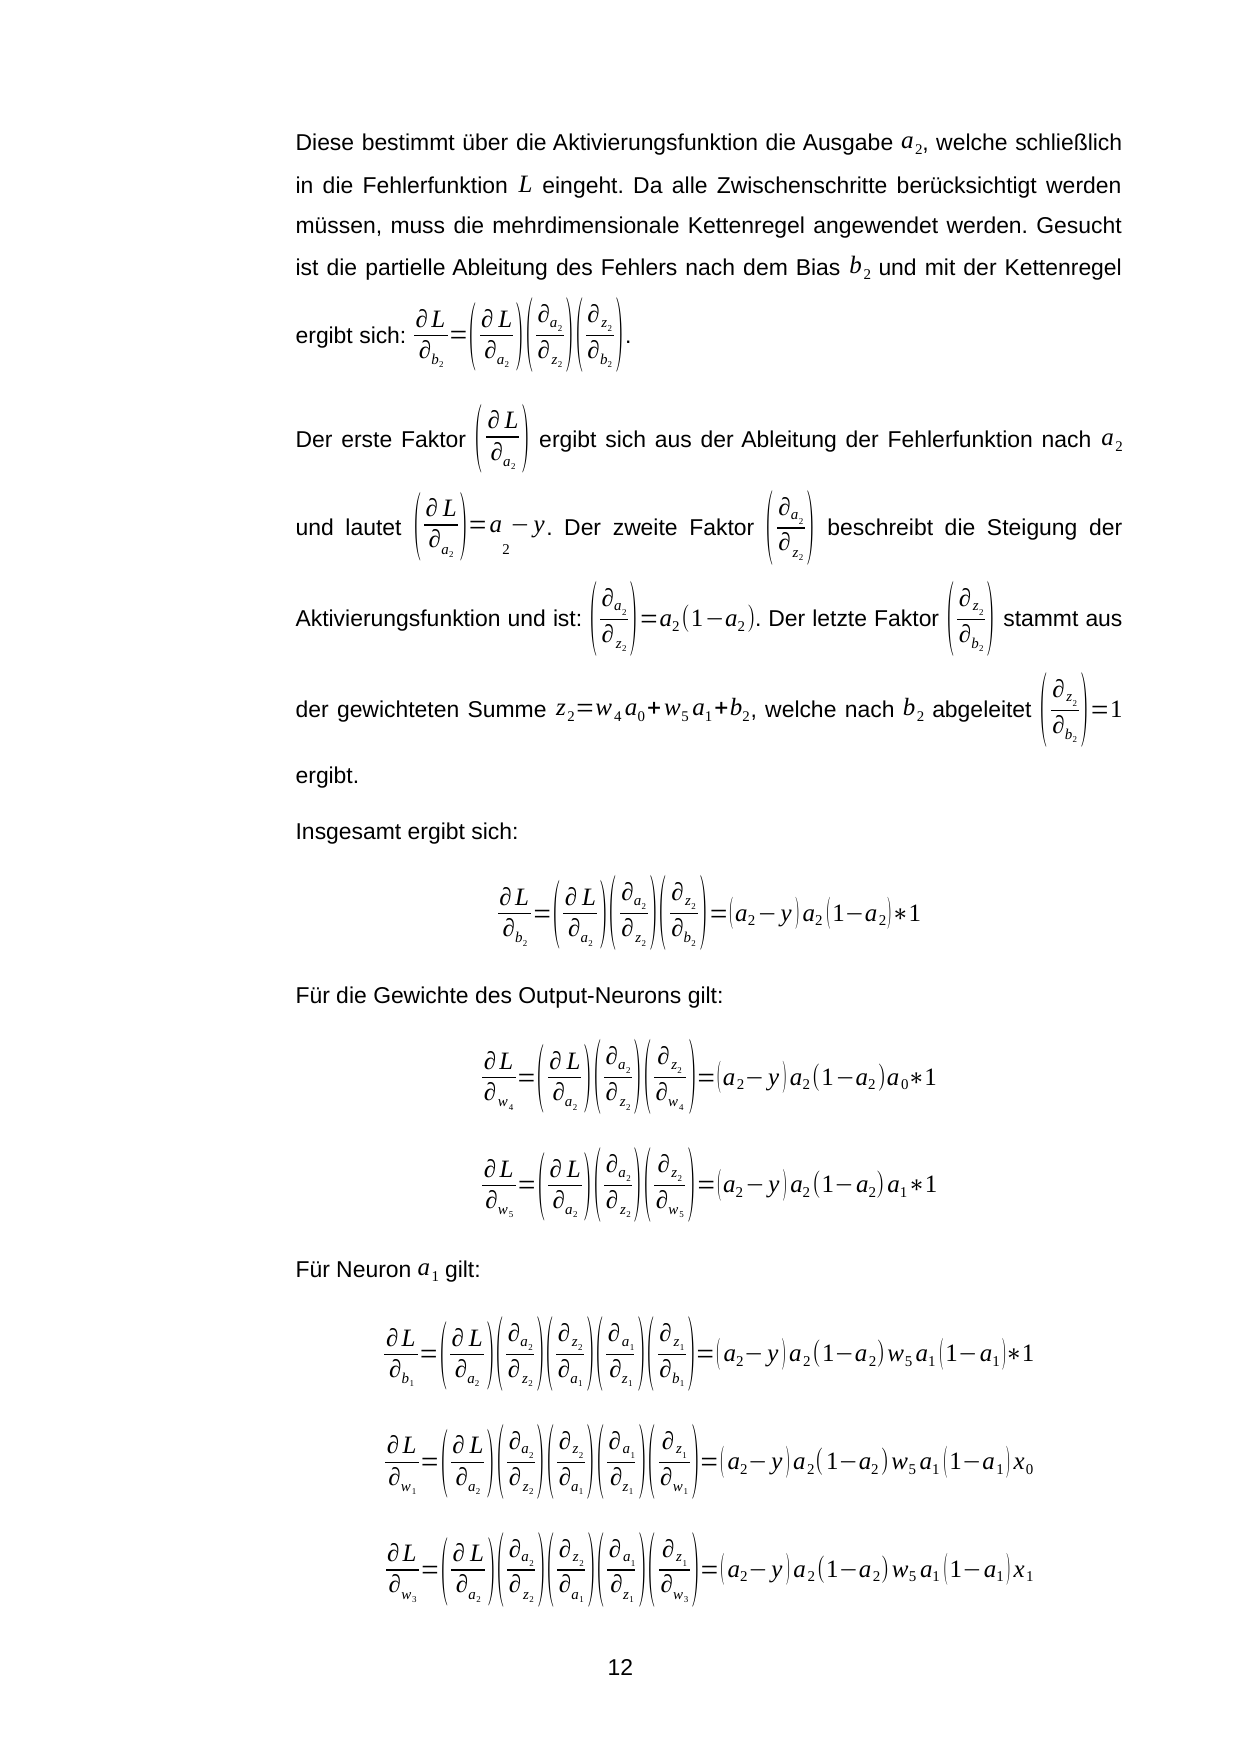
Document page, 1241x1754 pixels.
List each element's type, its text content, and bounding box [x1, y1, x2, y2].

text Für Neuron gilt: [295, 1253, 1122, 1285]
text Insgesamt ergibt sich: [295, 818, 1122, 844]
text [295, 127, 1122, 374]
text Der erste Faktor ergibt sich aus der Ableitung der Fehlerfunktion nach und lautet . Der zweite Faktor beschreibt die Steigung der Aktivierungsfunktion und ist: . Der letzte Faktor stammt aus der gewichteten Summe , welche nach abgeleitet ergibt. [295, 403, 1122, 788]
text Für die Gewichte des Output-Neurons gilt: [295, 982, 1122, 1008]
